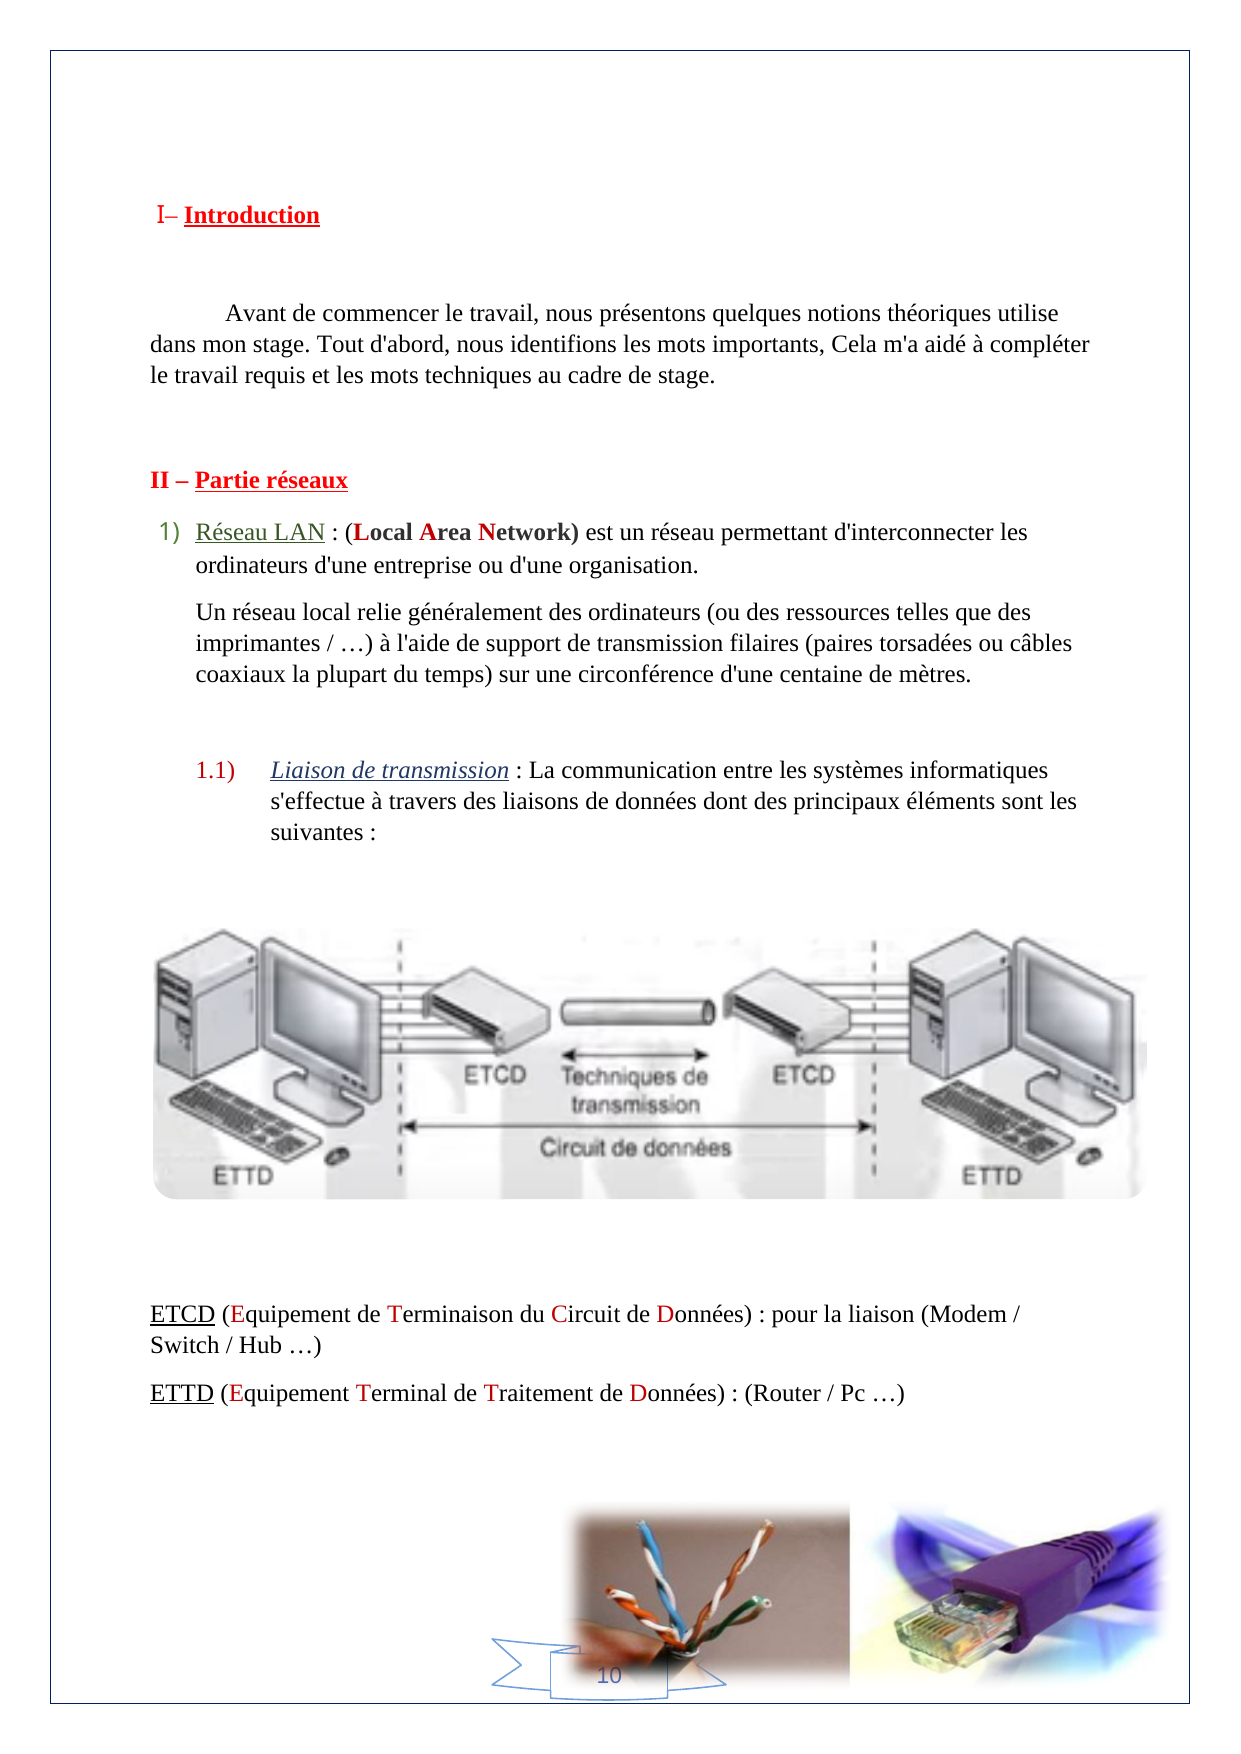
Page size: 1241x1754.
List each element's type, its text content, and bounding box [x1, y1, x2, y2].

picture [585, 1529, 1143, 1665]
text I– Introduction [150, 197, 1090, 231]
list Réseau LAN : (Local Area Network) est un réseau permettant d'interconnecter les ordinateurs d'une entreprise ou d'une organisation. [158, 513, 1090, 578]
list Liaison de transmission : La communication entre les systèmes informatiques s'effectue à travers des liaisons de données dont des principaux éléments sont les suivantes : [195, 755, 1090, 846]
text ETCD (Equipement de Terminaison du Circuit de Données) : pour la liaison (Modem / Switch / Hub …) [150, 1299, 1090, 1359]
picture [153, 927, 1147, 1200]
text Un réseau local relie généralement des ordinateurs (ou des ressources telles que des imprimantes / …) à l'aide de support de transmission filaires (paires torsadées ou câbles coaxiaux la plupart du temps) sur une circonférence d'une centaine de mètres. [195, 597, 1090, 688]
text II – Partie réseaux [150, 466, 1090, 494]
text Avant de commencer le travail, nous présentons quelques notions théoriques utilise dans mon stage. Tout d'abord, nous identifions les mots importants, Cela m'a aidé à compléter le travail requis et les mots techniques au cadre de stage. [150, 298, 1090, 389]
text ETTD (Equipement Terminal de Traitement de Données) : (Router / Pc …) [150, 1378, 1090, 1407]
